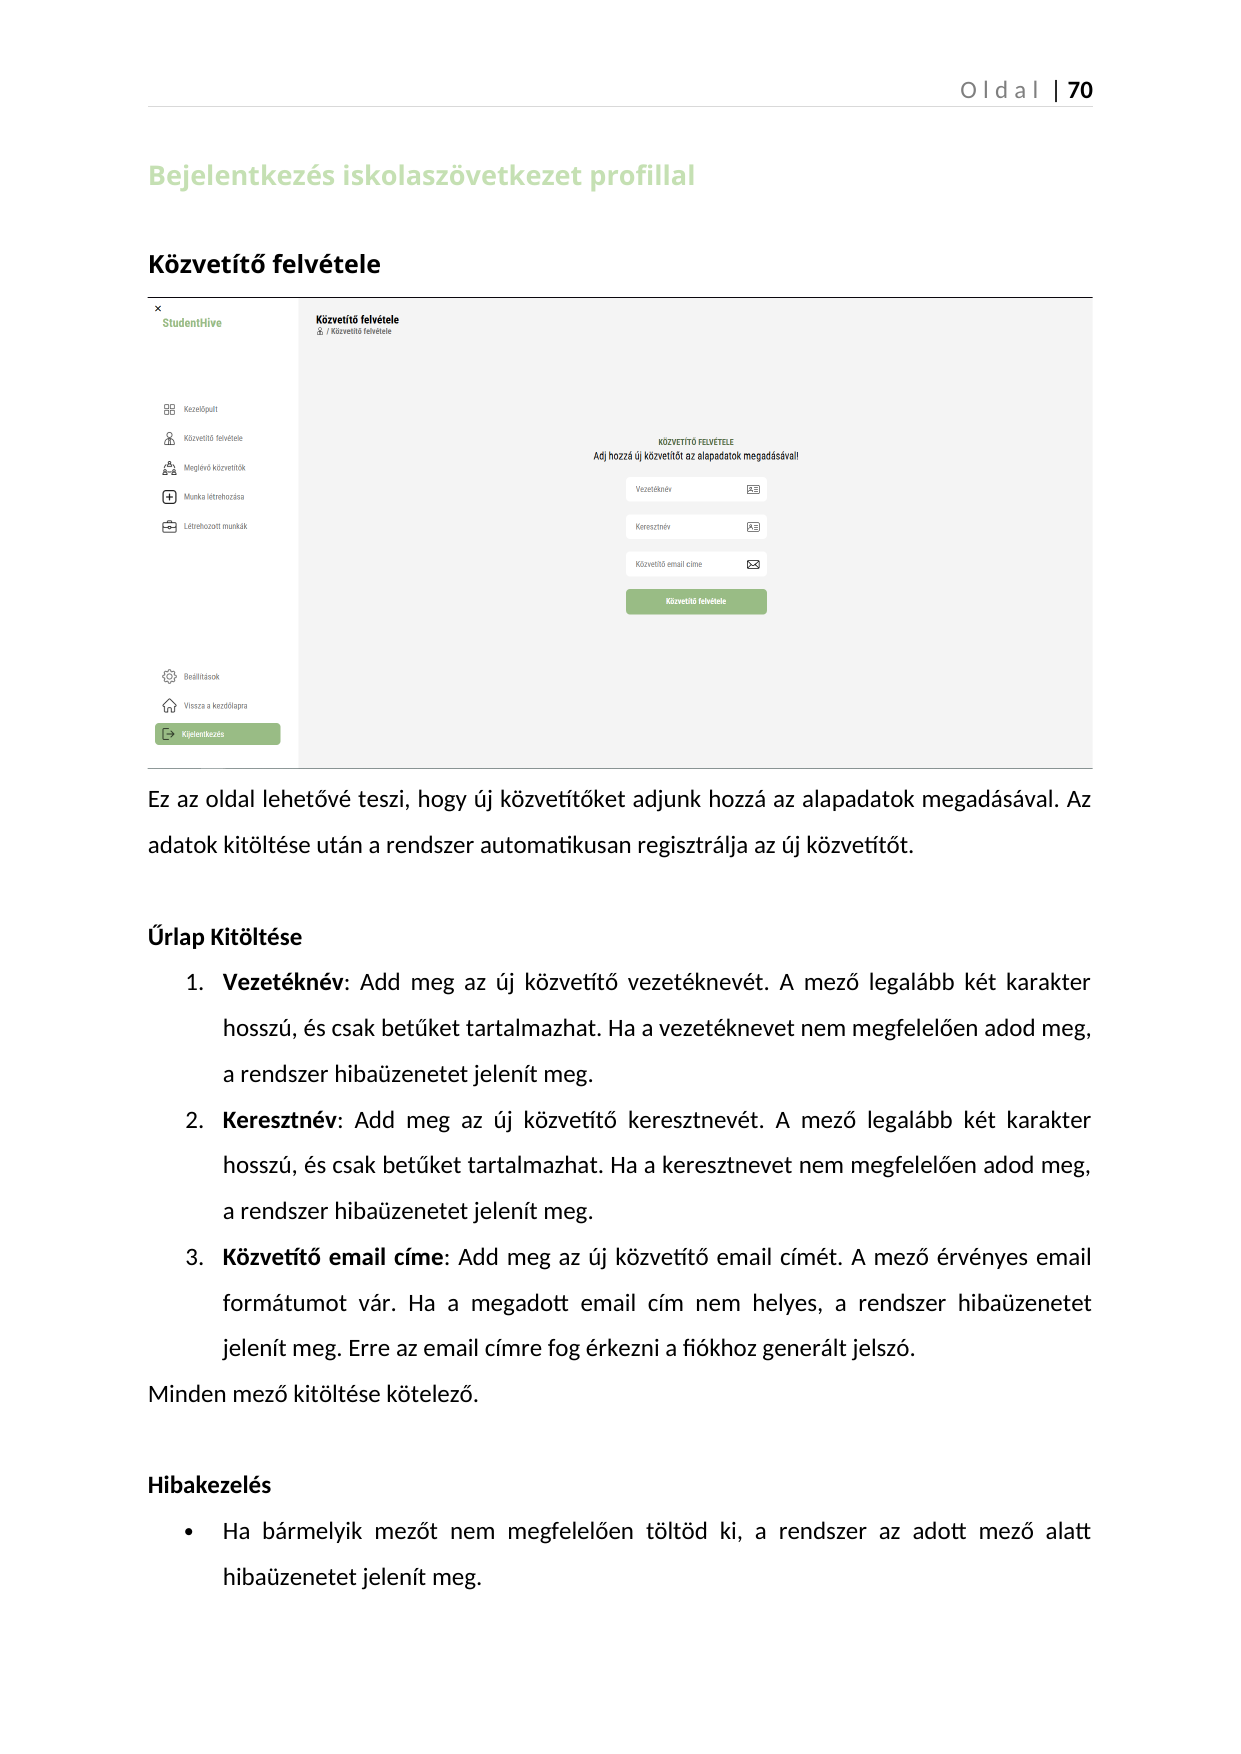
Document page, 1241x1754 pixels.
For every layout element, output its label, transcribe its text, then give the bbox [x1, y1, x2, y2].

list Keresztnév: Add meg az új közvetítő keresztnevét. A mező legalább két karakter hosszú, és csak betűket tartalmazhat. Ha a keresztnevet nem megfelelően adod meg, a rendszer hibaüzenetet jelenít meg. [185, 1104, 1093, 1226]
subtitle Közvetítő felvétele [148, 247, 1093, 281]
text Minden mező kitöltése kötelező. [148, 1378, 1093, 1409]
list Közvetítő email címe: Add meg az új közvetítő email címét. A mező érvényes email formátumot vár. Ha a megadott email cím nem helyes, a rendszer hibaüzenetet jelenít meg. Erre az email címre fog érkezni a fiókhoz generált jelszó. [185, 1241, 1093, 1363]
list Vezetéknév: Add meg az új közvetítő vezetéknevét. A mező legalább két karakter hosszú, és csak betűket tartalmazhat. Ha a vezetéknevet nem megfelelően adod meg, a rendszer hibaüzenetet jelenít meg. [185, 967, 1093, 1088]
text Űrlap Kitöltése [148, 921, 1093, 951]
text Ez az oldal lehetővé teszi, hogy új közvetítőket adjunk hozzá az alapadatok megadásával. Az adatok kitöltése után a rendszer automatikusan regisztrálja az új közvetítőt. [148, 784, 1093, 860]
subtitle Bejelentkezés iskolaszövetkezet profillal [148, 156, 1093, 193]
text Hibakezelés [148, 1469, 1093, 1500]
list Ha bármelyik mezőt nem megfelelően töltöd ki, a rendszer az adott mező alatt hibaüzenetet jelenít meg. [185, 1515, 1093, 1592]
picture [147, 297, 1093, 769]
